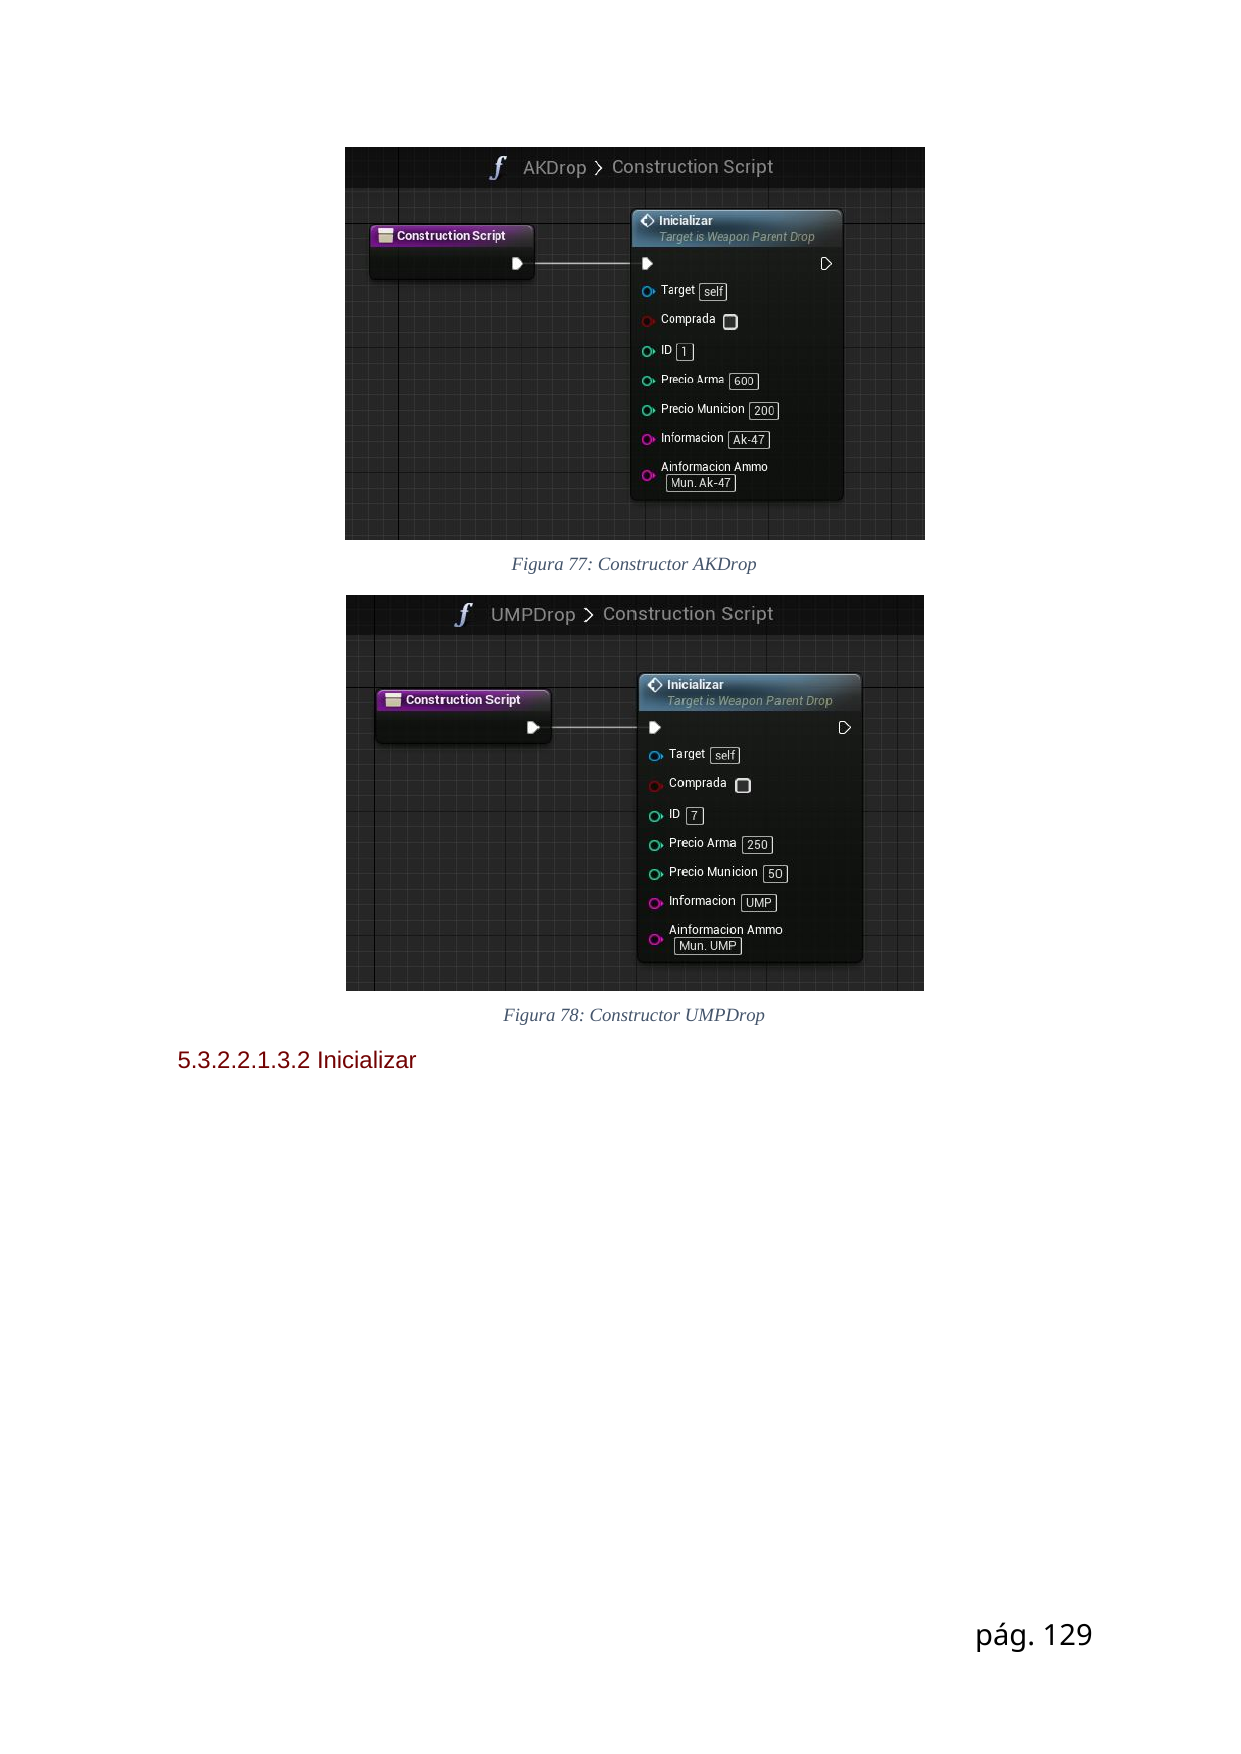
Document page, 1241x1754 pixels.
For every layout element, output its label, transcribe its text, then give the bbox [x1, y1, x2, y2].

subtitle 5.3.2.2.1.3.2 Inicializar [177, 1046, 1092, 1074]
picture [346, 595, 924, 991]
picture [345, 147, 925, 540]
